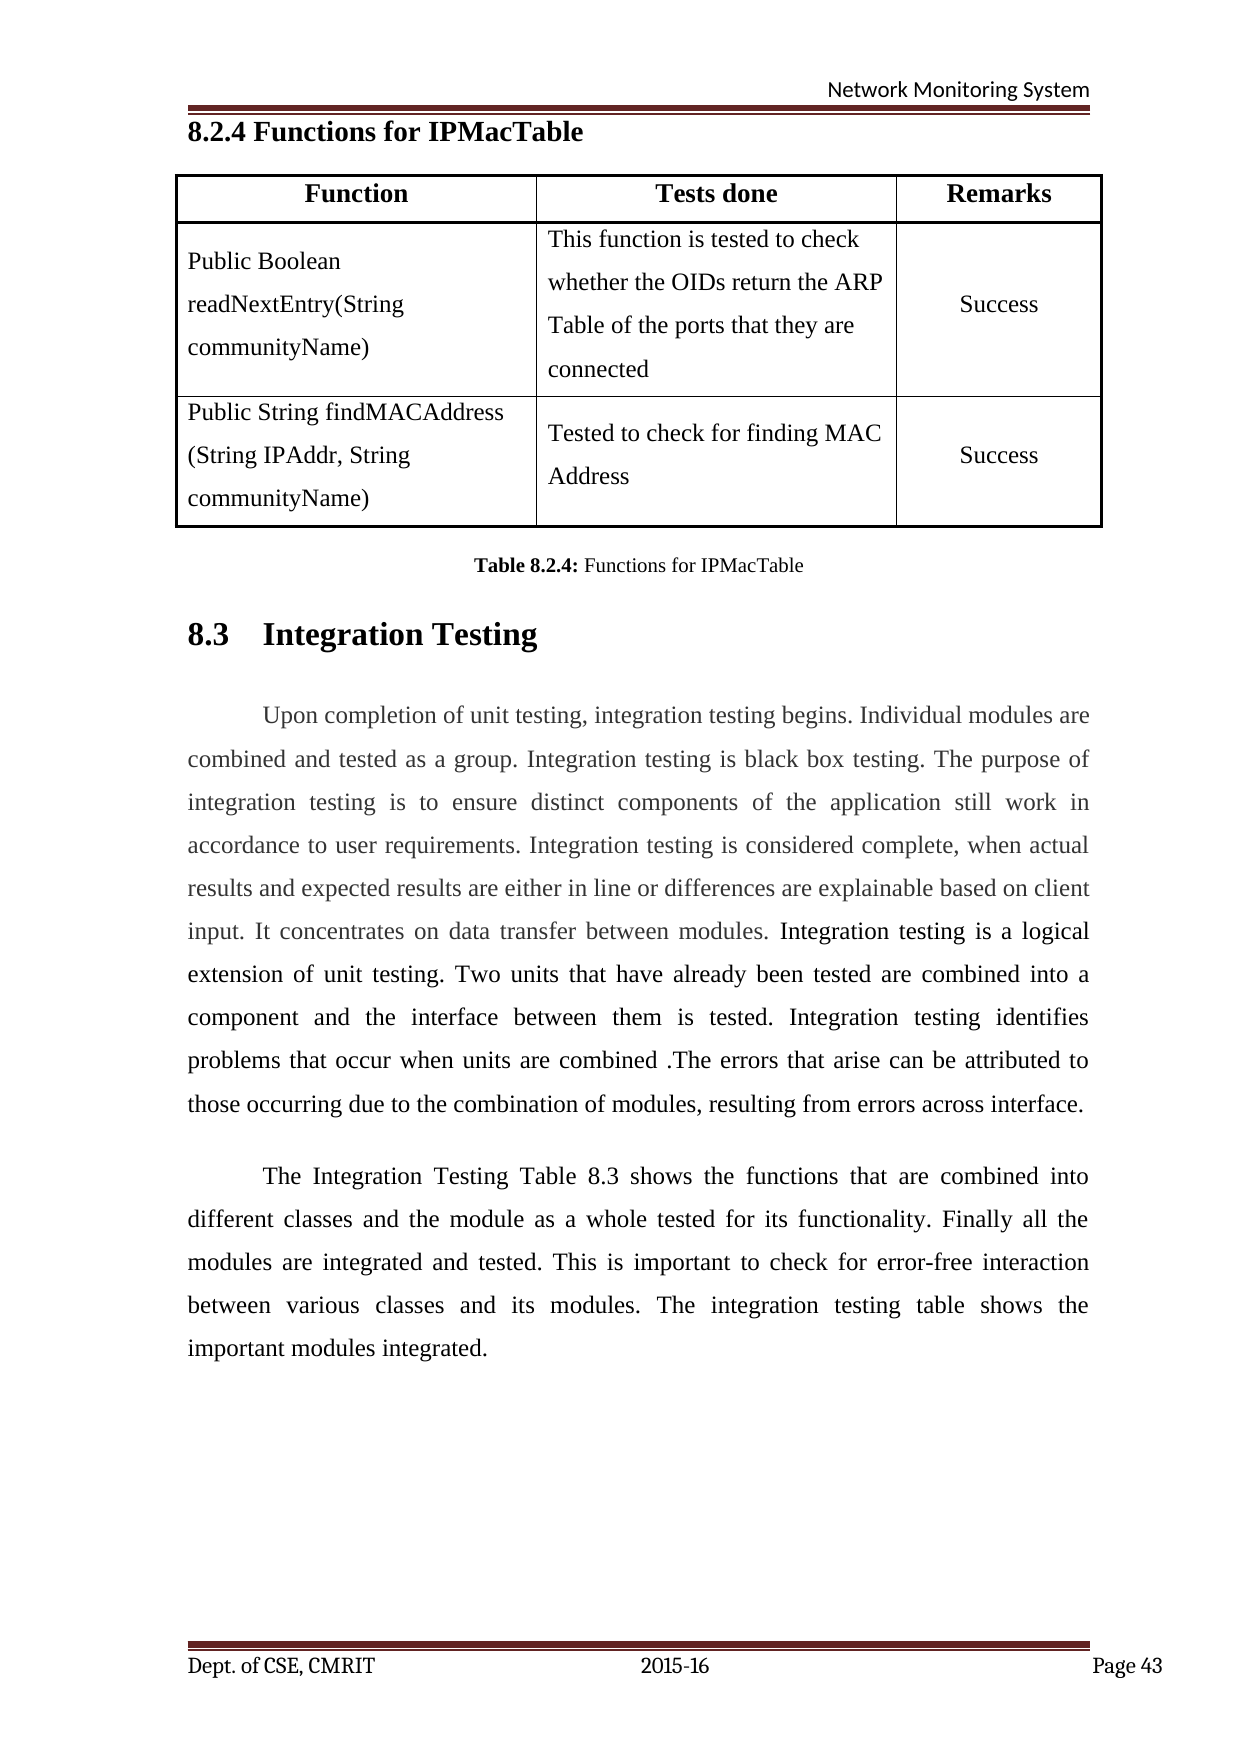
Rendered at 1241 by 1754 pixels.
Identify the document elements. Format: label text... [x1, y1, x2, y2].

text The Integration Testing Table 8.3 shows the functions that are combined into different classes and the module as a whole tested for its functionality. Finally all the modules are integrated and tested. This is important to check for error-free interaction between various classes and its modules. The integration testing table shows the important modules integrated. [187, 1161, 1090, 1362]
text Table 8.2.4: Functions for IPMacTable [187, 553, 1090, 577]
table_cell This function is tested to check whether the OIDs return the ARP Table of the ports that they are connected [537, 224, 896, 396]
text 8.3 Integration Testing [187, 614, 1090, 652]
table_header Remarks [897, 177, 1100, 221]
table_header Function [178, 177, 536, 221]
table_cell Public String findMACAddress (String IPAddr, String communityName) [178, 397, 536, 525]
text Upon completion of unit testing, integration testing begins. Individual modules are combined and tested as a group. Integration testing is black box testing. The purpose of integration testing is to ensure distinct components of the application still work in accordance to user requirements. Integration testing is considered complete, when actual results and expected results are either in line or differences are explainable based on client input. It concentrates on data transfer between modules. Integration testing is a logical extension of unit testing. Two units that have already been tested are combined into a component and the interface between them is tested. Integration testing identifies problems that occur when units are combined .The errors that arise can be attributed to those occurring due to the combination of modules, resulting from errors across interface. [187, 701, 1090, 1117]
table_cell Tested to check for finding MAC Address [537, 397, 896, 525]
table_cell Public Boolean readNextEntry(String communityName) [178, 224, 536, 396]
text 8.2.4 Functions for IPMacTable [187, 114, 1090, 148]
table_cell Success [897, 224, 1100, 396]
table_cell Success [897, 397, 1100, 525]
table_header Tests done [537, 177, 896, 221]
